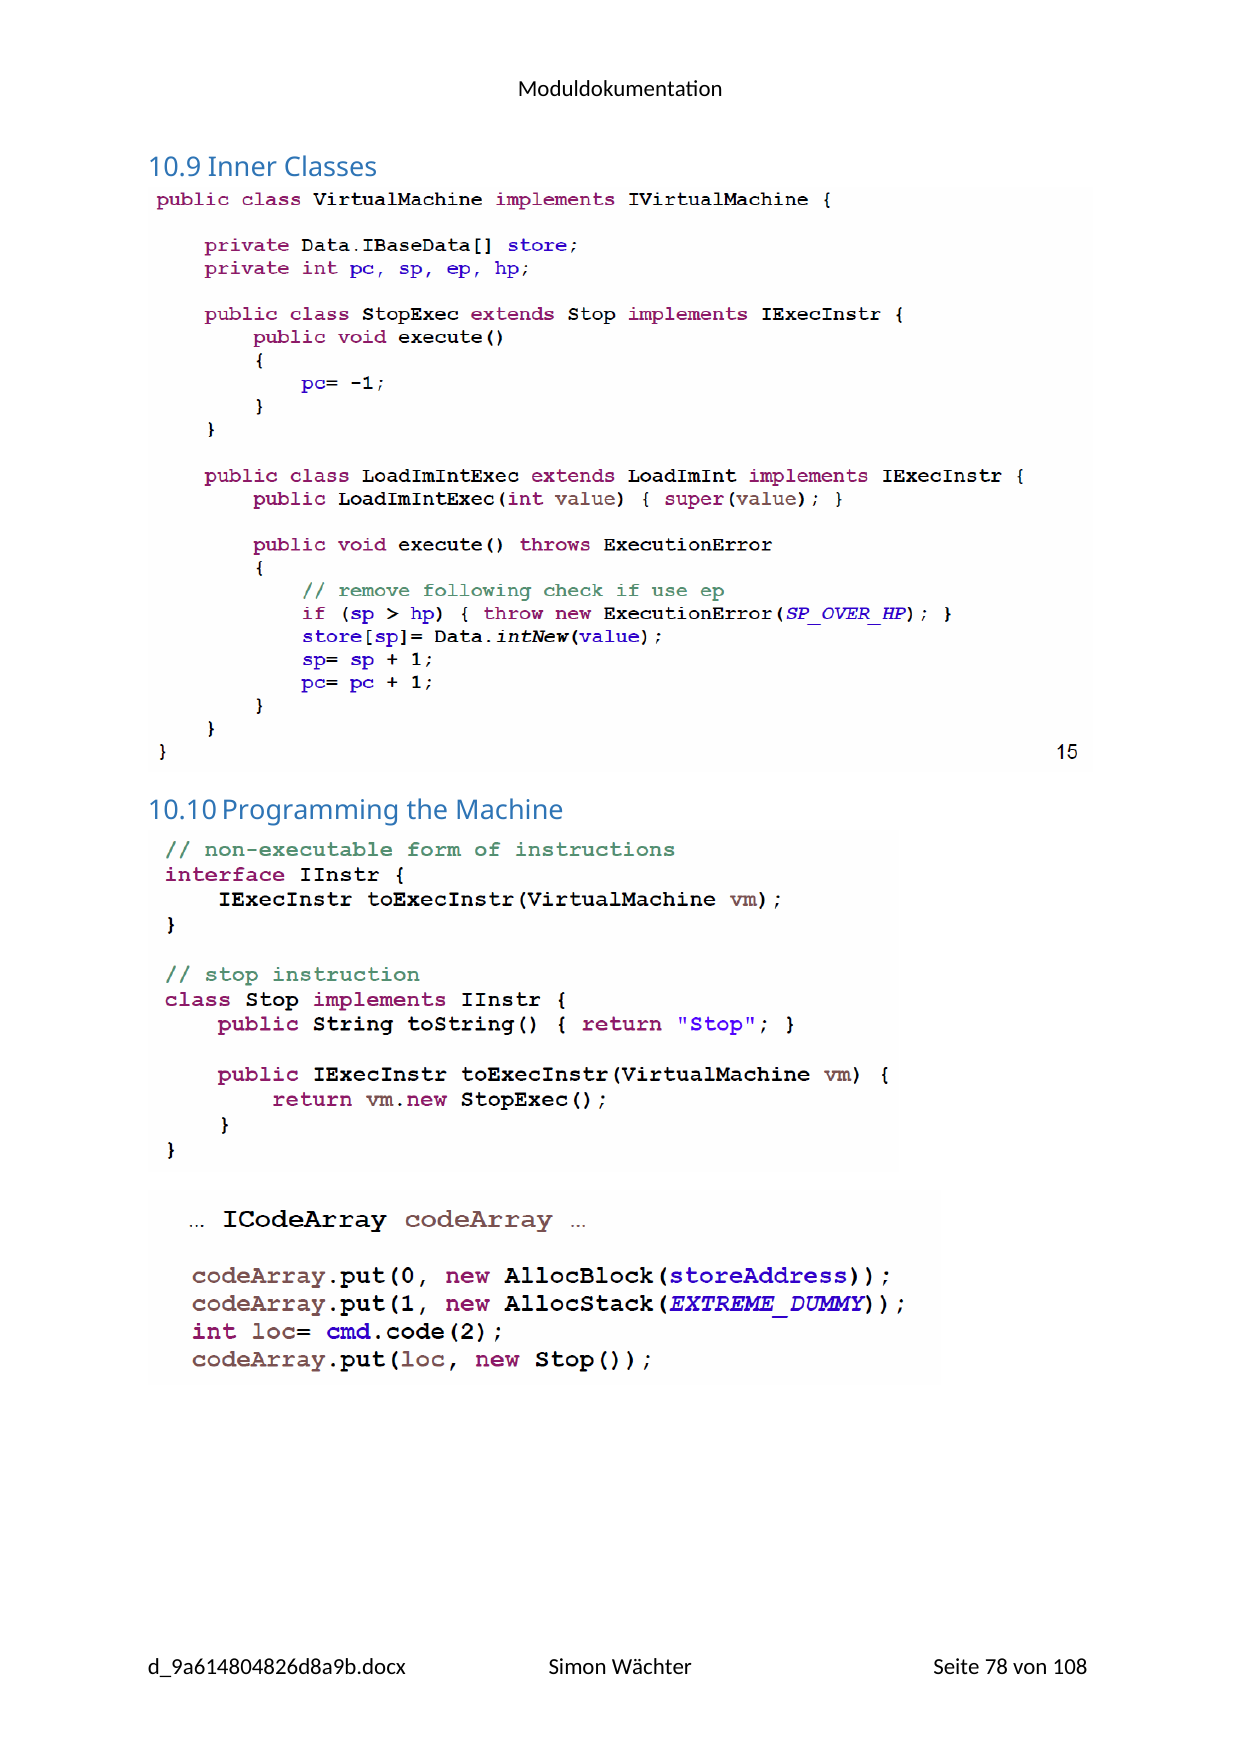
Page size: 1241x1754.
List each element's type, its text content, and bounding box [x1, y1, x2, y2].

picture [147, 1190, 942, 1385]
subtitle Programming the Machine [148, 790, 1093, 827]
subtitle Inner Classes [148, 148, 1093, 184]
picture [147, 187, 1093, 772]
picture [147, 830, 899, 1172]
